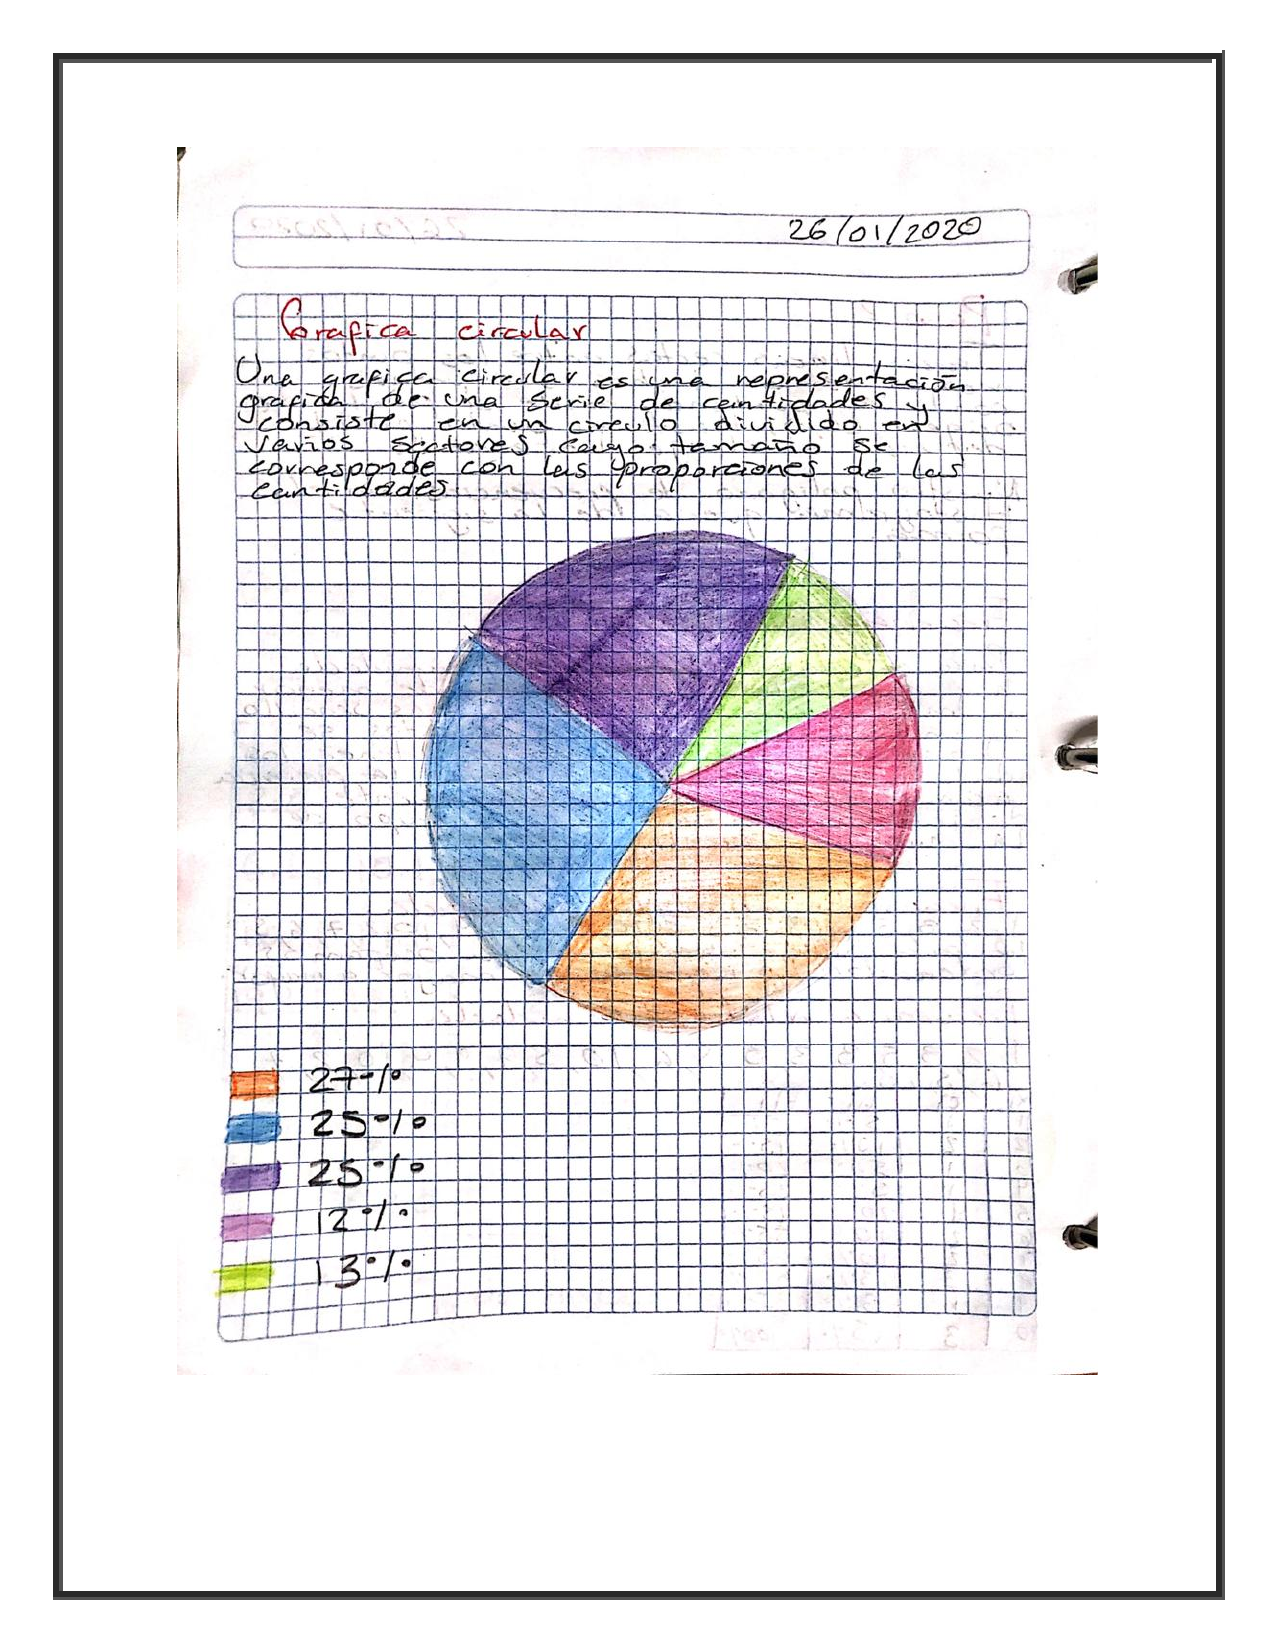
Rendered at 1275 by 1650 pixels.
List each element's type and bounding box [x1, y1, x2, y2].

picture [177, 147, 1098, 1375]
